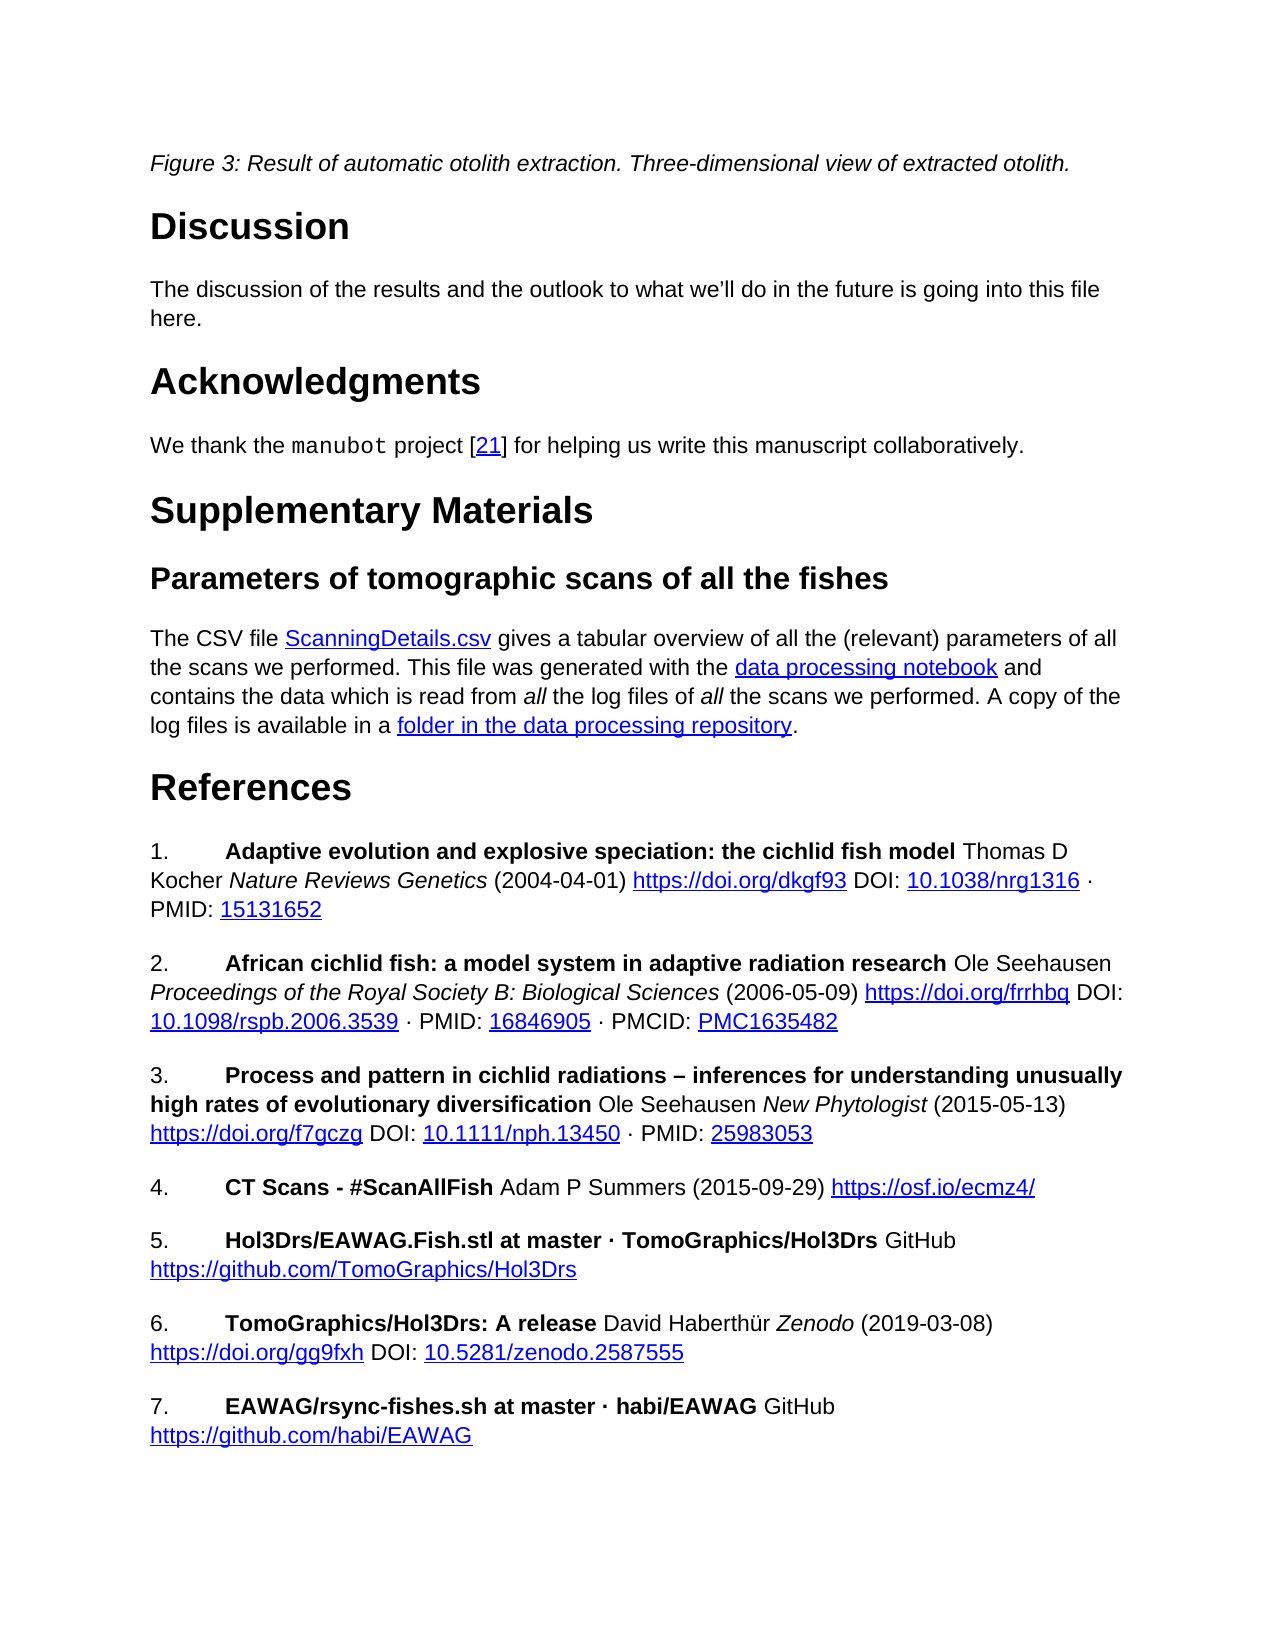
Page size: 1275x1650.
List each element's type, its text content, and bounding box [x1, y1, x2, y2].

text The discussion of the results and the outlook to what we’ll do in the future is going into this file here. [150, 276, 1125, 332]
text 6. TomoGraphics/Hol3Drs: A release David Haberthür Zenodo (2019-03-08) https://doi.org/gg9fxh DOI: 10.5281/zenodo.2587555 [150, 1310, 1125, 1366]
text 3. Process and pattern in cichlid radiations – inferences for understanding unusually high rates of evolutionary diversification Ole Seehausen New Phytologist (2015-05-13) https://doi.org/f7gczg DOI: 10.1111/nph.13450 · PMID: 25983053 [150, 1062, 1125, 1146]
subtitle References [150, 766, 1125, 809]
subtitle Acknowledgments [150, 359, 1125, 402]
subtitle Supplementary Materials [150, 488, 1125, 531]
text 7. EAWAG/rsync-fishes.sh at master · habi/EAWAG GitHub https://github.com/habi/EAWAG [150, 1393, 1125, 1449]
text Figure 3: Result of automatic otolith extraction. Three-dimensional view of extracted otolith. [150, 150, 1125, 176]
subtitle Discussion [150, 204, 1125, 247]
text 1. Adaptive evolution and explosive speciation: the cichlid fish model Thomas D Kocher Nature Reviews Genetics (2004-04-01) https://doi.org/dkgf93 DOI: 10.1038/nrg1316 · PMID: 15131652 [150, 838, 1125, 922]
text The CSV file ScanningDetails.csv gives a tabular overview of all the (relevant) parameters of all the scans we performed. This file was generated with the data processing notebook and contains the data which is read from all the log files of all the scans we performed. A copy of the log files is available in a folder in the data processing repository. [150, 625, 1125, 738]
text 4. CT Scans - #ScanAllFish Adam P Summers (2015-09-29) https://osf.io/ecmz4/ [150, 1173, 1125, 1200]
text We thank the manubot project [21] for helping us write this manuscript collaboratively. [150, 432, 1125, 460]
text 2. African cichlid fish: a model system in adaptive radiation research Ole Seehausen Proceedings of the Royal Society B: Biological Sciences (2006-05-09) https://doi.org/frrhbq DOI: 10.1098/rspb.2006.3539 · PMID: 16846905 · PMCID: PMC1635482 [150, 950, 1125, 1034]
text 5. Hol3Drs/EAWAG.Fish.stl at master · TomoGraphics/Hol3Drs GitHub https://github.com/TomoGraphics/Hol3Drs [150, 1227, 1125, 1283]
subtitle Parameters of tomographic scans of all the fishes [150, 560, 1125, 596]
